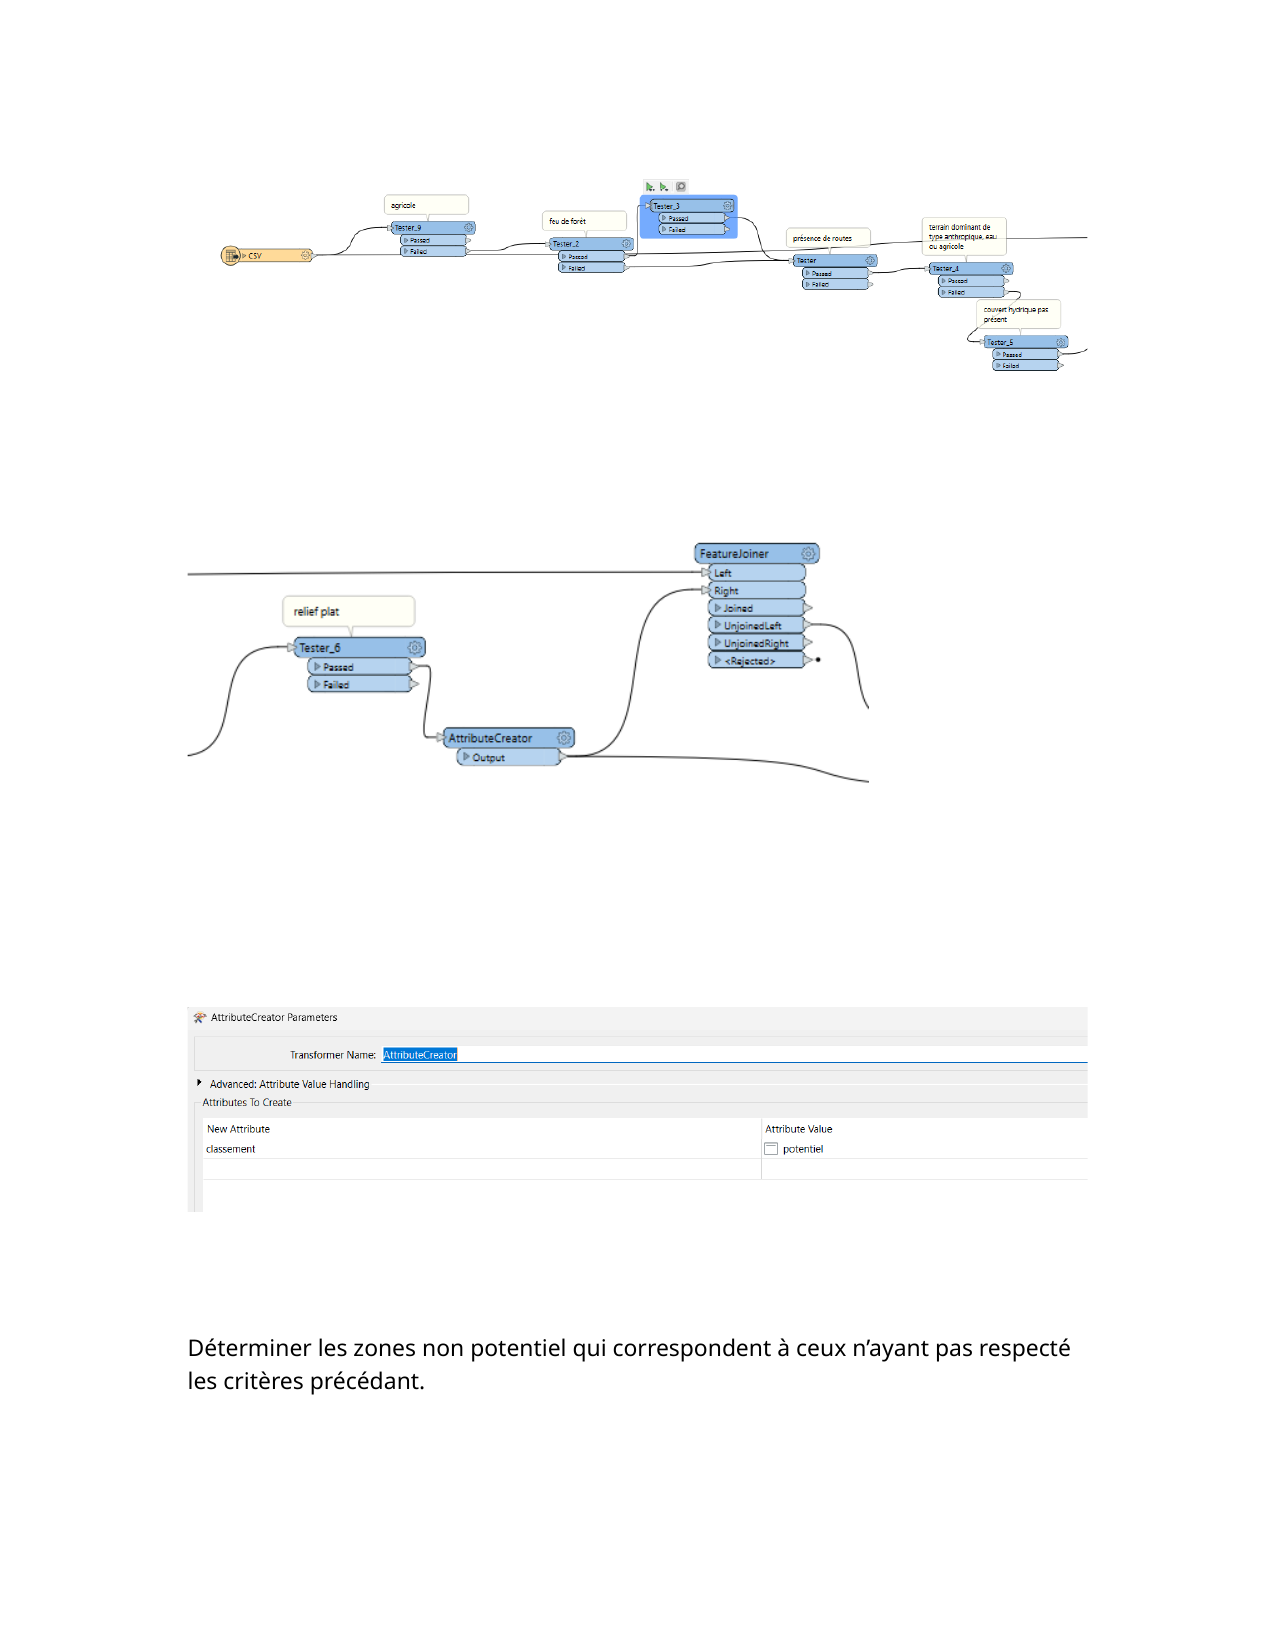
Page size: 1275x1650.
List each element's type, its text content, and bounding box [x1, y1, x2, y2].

text Déterminer les zones non potentiel qui correspondent à ceux n’ayant pas respecté les critères précédant. [187, 1331, 1087, 1396]
